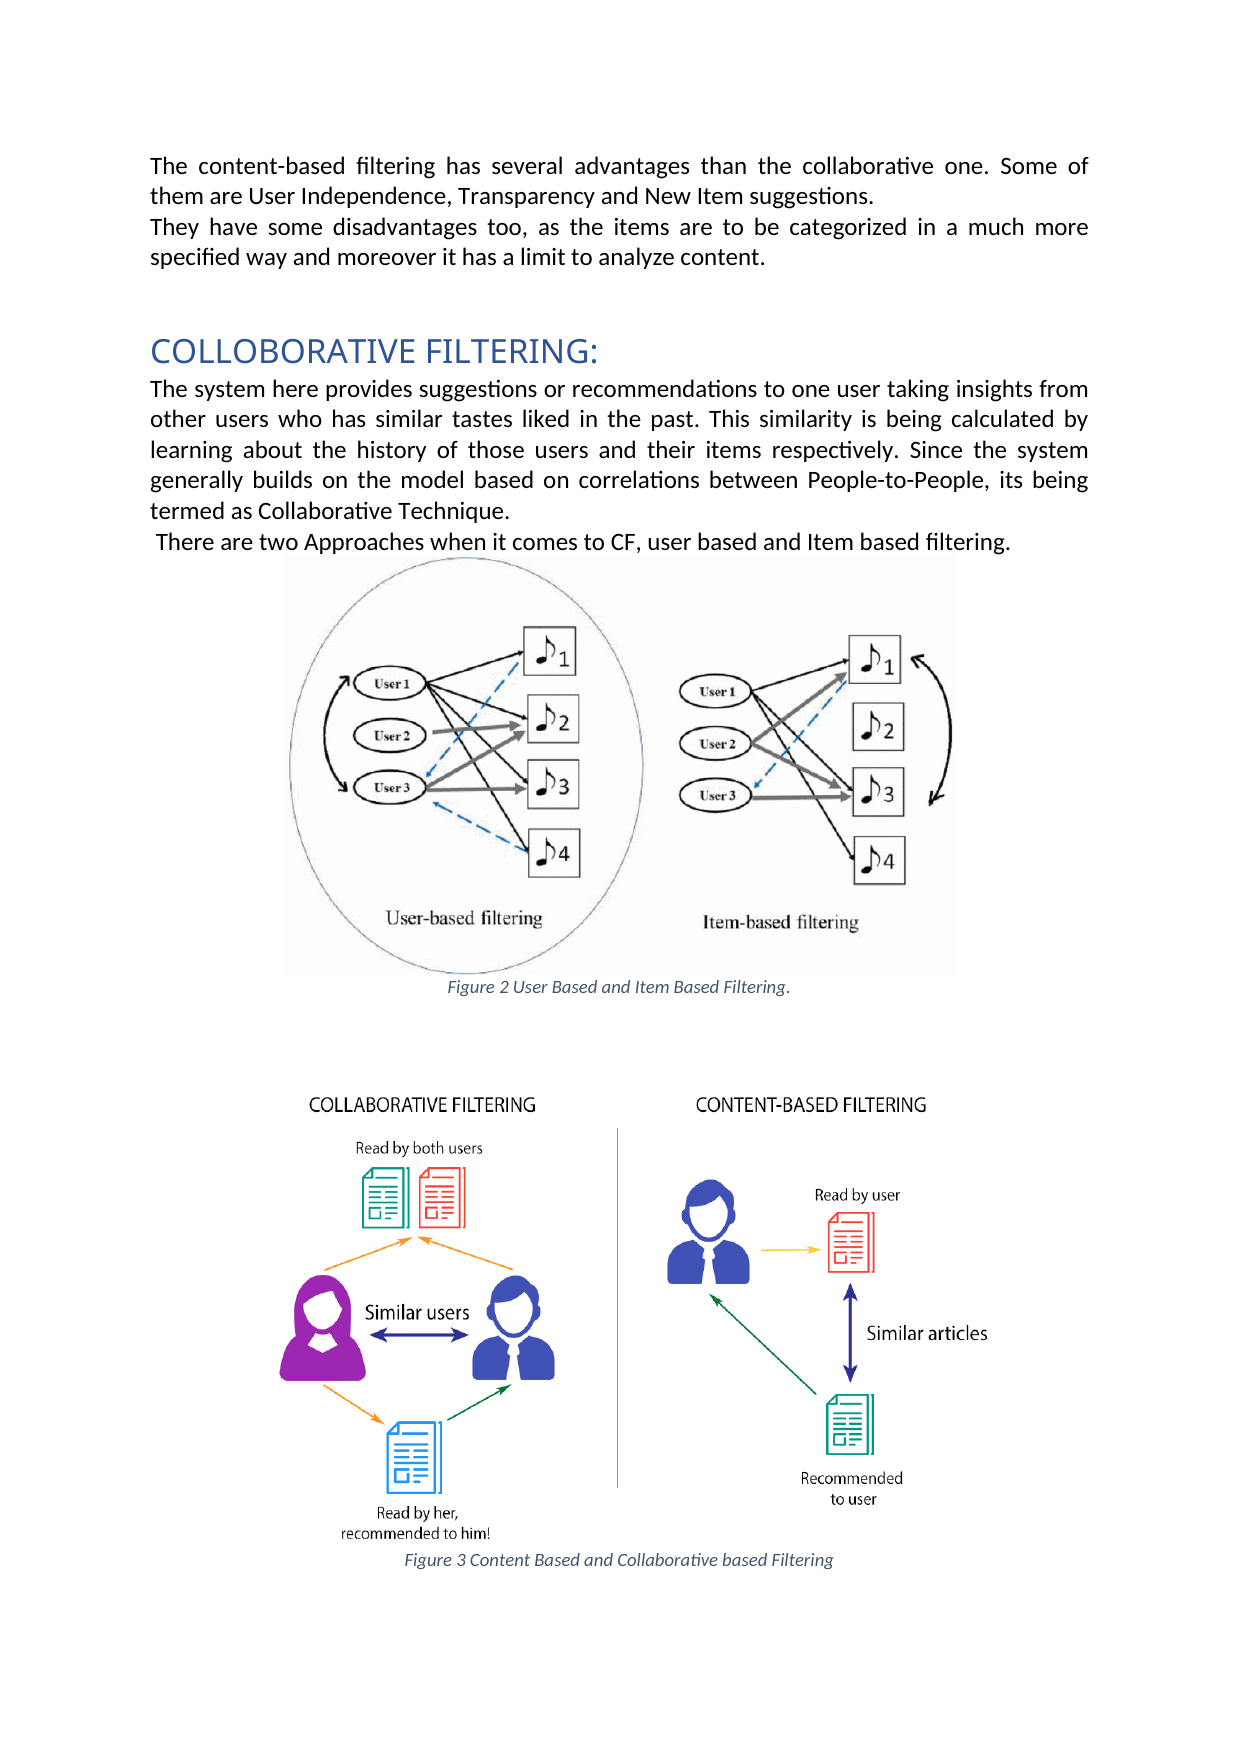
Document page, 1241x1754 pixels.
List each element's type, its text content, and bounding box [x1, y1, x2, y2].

text Figure 2 User Based and Item Based Filtering. [150, 975, 1090, 998]
picture [283, 556, 957, 975]
subtitle COLLOBORATIVE FILTERING: [150, 328, 1090, 373]
text There are two Approaches when it comes to CF, user based and Item based filtering. [150, 526, 1090, 556]
text The system here provides suggestions or recommendations to one user taking insights from other users who has similar tastes liked in the past. This similarity is being calculated by learning about the history of those users and their items respectively. Since the system generally builds on the model based on correlations between People-to-People, its being termed as Collaborative Technique. [150, 373, 1090, 526]
picture [237, 1079, 1003, 1549]
text They have some disadvantages too, as the items are to be categorized in a much more specified way and moreover it has a limit to analyze content. [150, 211, 1090, 272]
text Figure 3 Content Based and Collaborative based Filtering [150, 1548, 1090, 1571]
text The content-based filtering has several advantages than the collaborative one. Some of them are User Independence, Transparency and New Item suggestions. [150, 150, 1090, 211]
